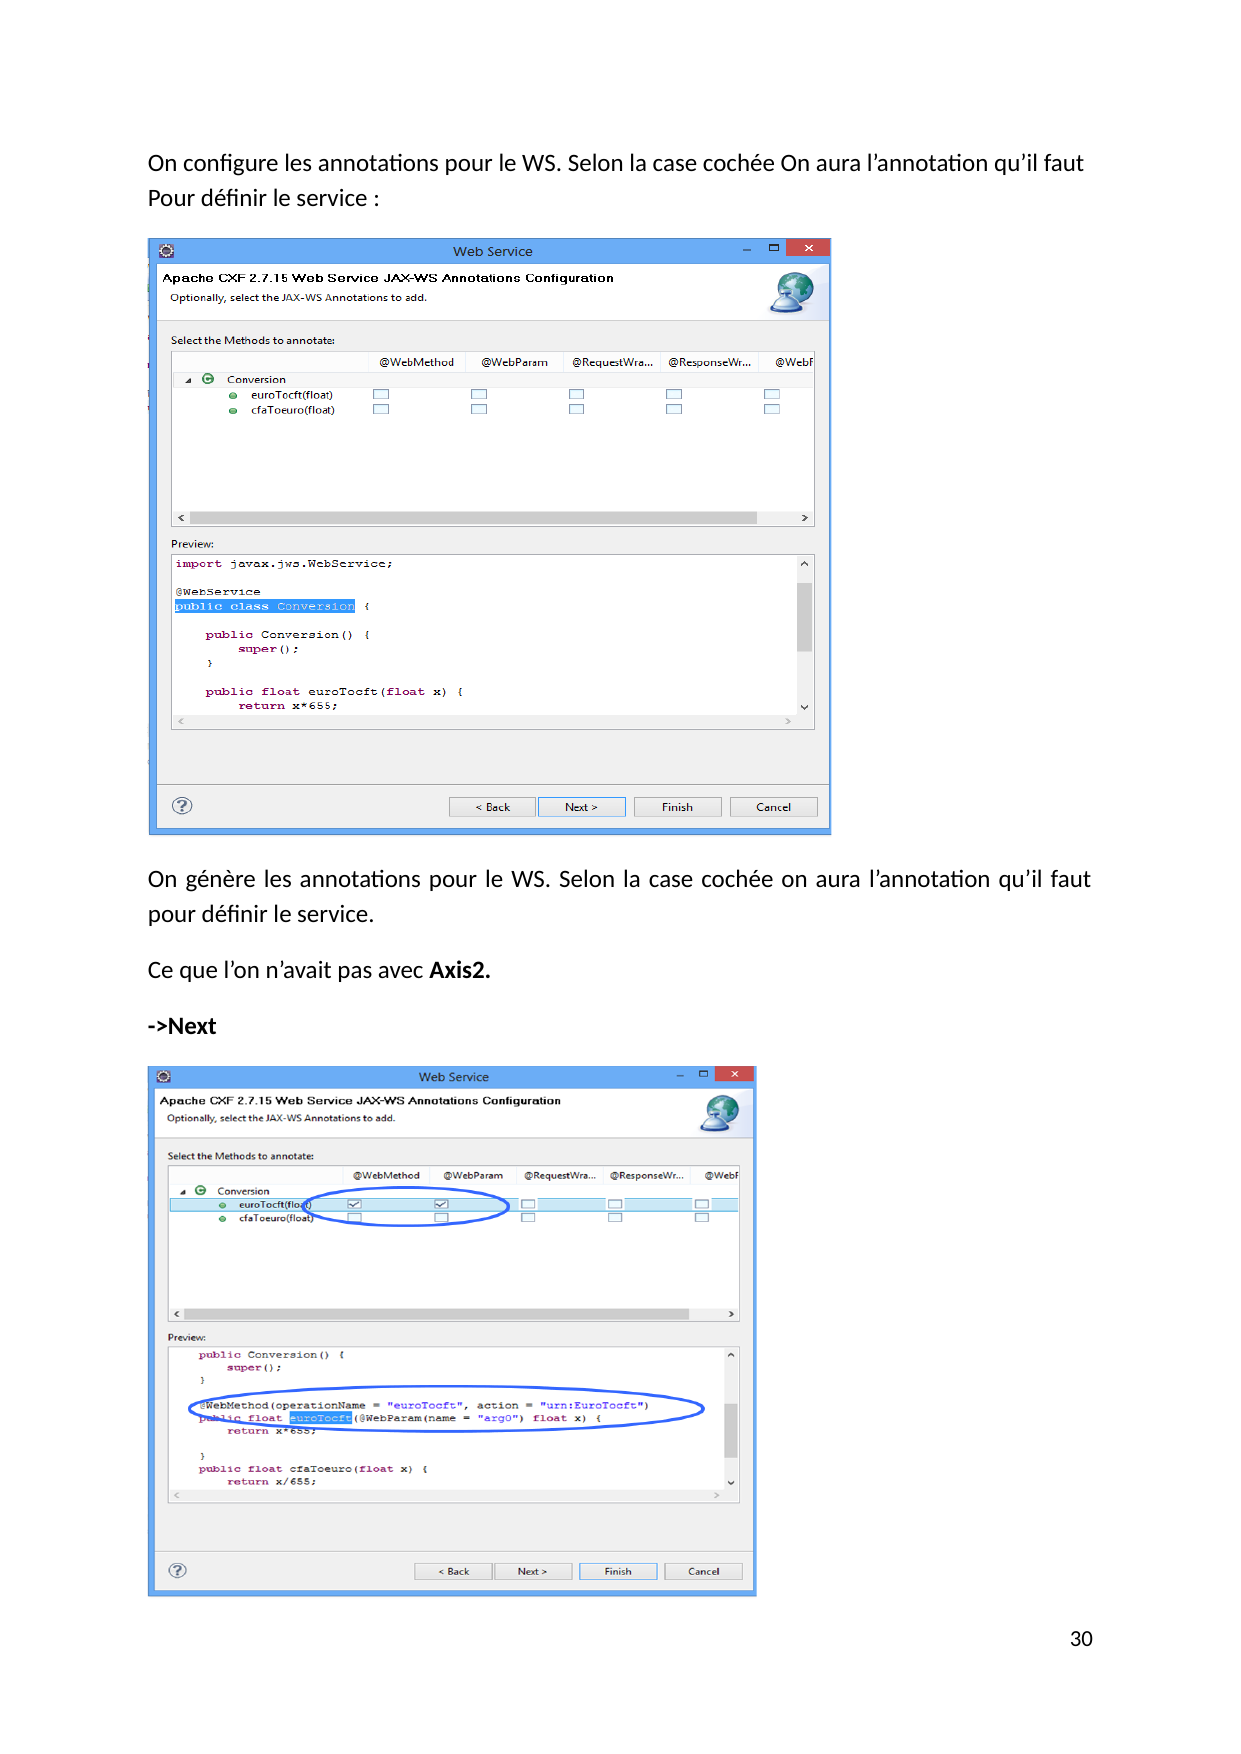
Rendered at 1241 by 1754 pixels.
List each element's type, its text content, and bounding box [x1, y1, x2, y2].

picture [147, 238, 832, 839]
text Ce que l’on n’avait pas avec Axis2. [148, 954, 1093, 985]
text On génère les annotations pour le WS. Selon la case cochée on aura l’annotation qu’il faut pour définir le service. [148, 863, 1093, 929]
text On configure les annotations pour le WS. Selon la case cochée On aura l’annotation qu’il faut Pour définir le service : [148, 148, 1093, 213]
text ->Next [148, 1010, 1093, 1041]
picture [147, 1066, 757, 1600]
